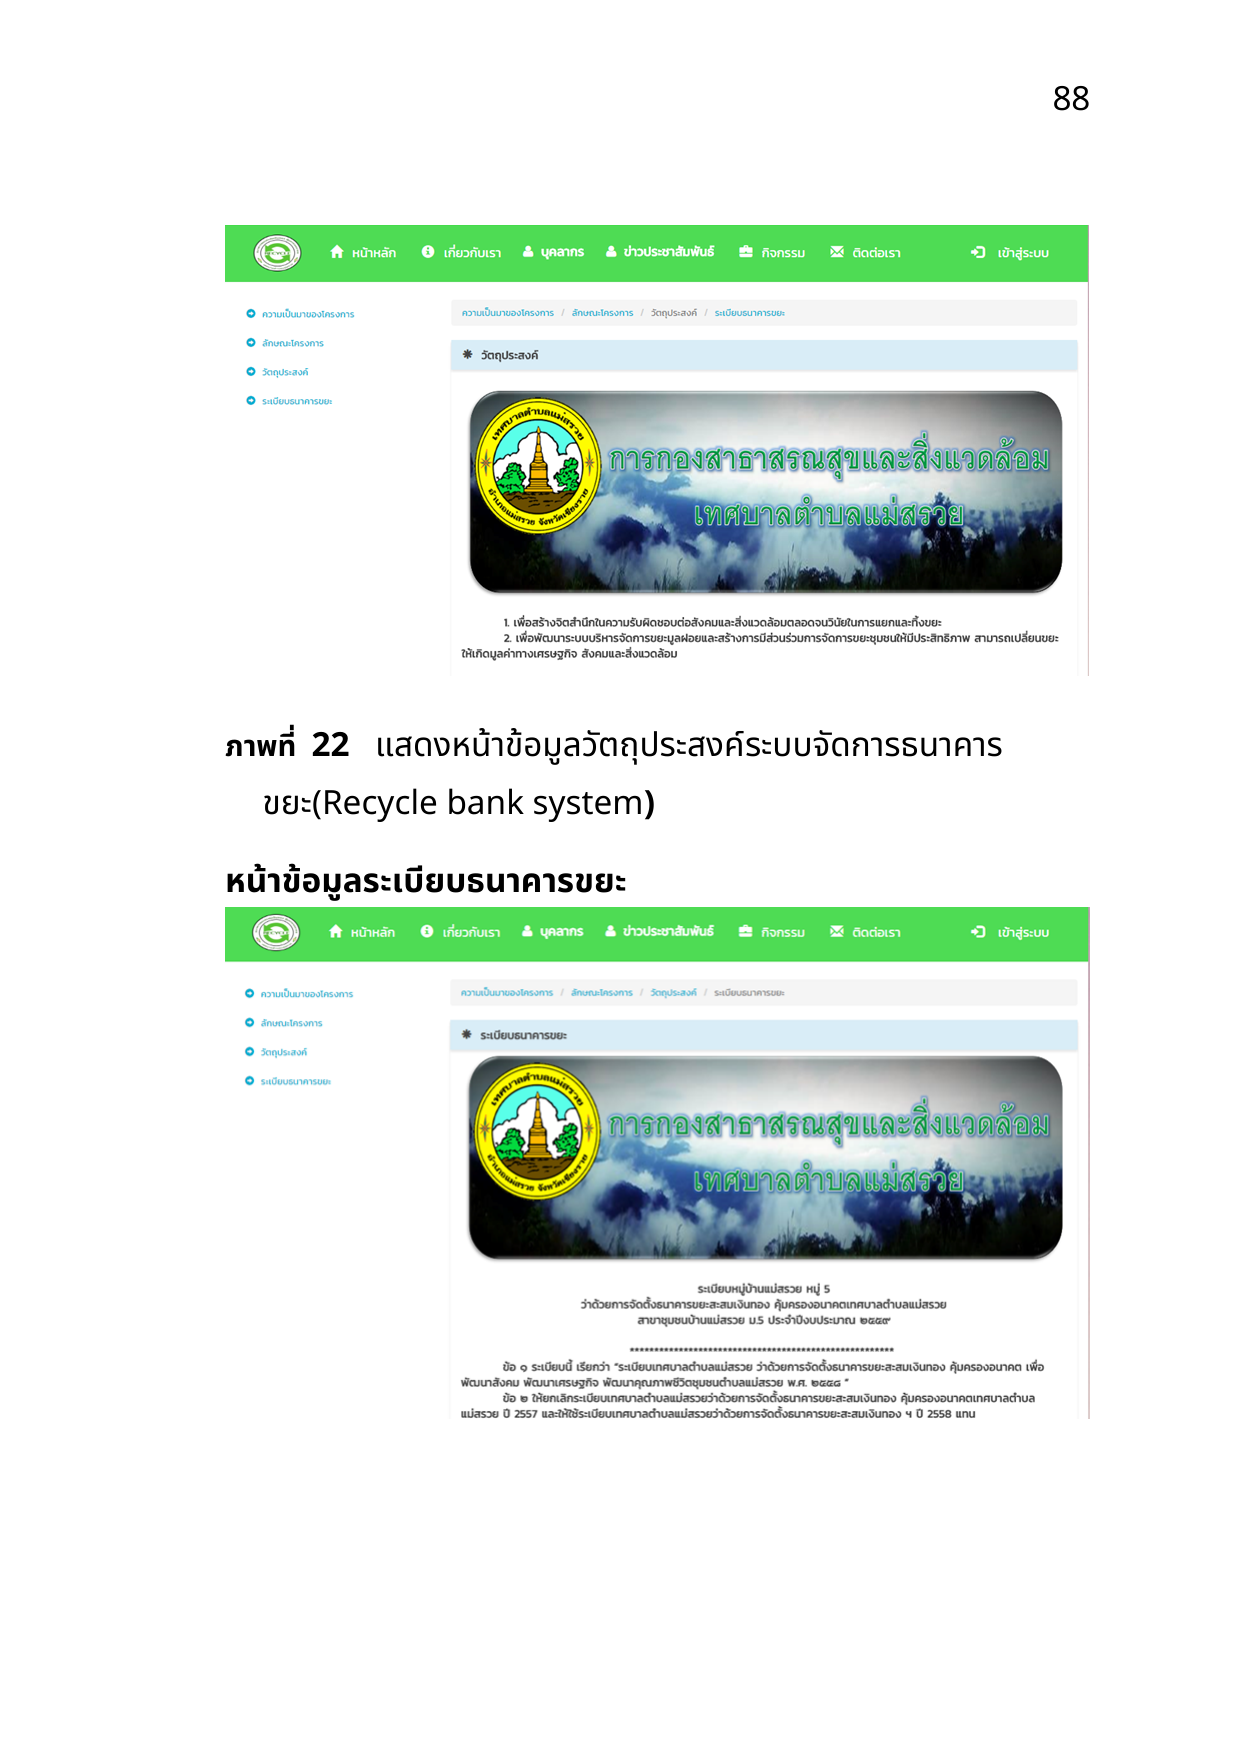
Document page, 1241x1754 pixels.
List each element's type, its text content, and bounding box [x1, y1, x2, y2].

text หน้าข้อมูลระเบียบธนาคารขยะ [225, 857, 1090, 907]
picture [225, 225, 1089, 676]
list แสดงหน้าข้อมูลวัตถุประสงค์ระบบจัดการธนาคารขยะ(Recycle bank system) [225, 720, 1090, 829]
picture [225, 907, 1090, 1419]
